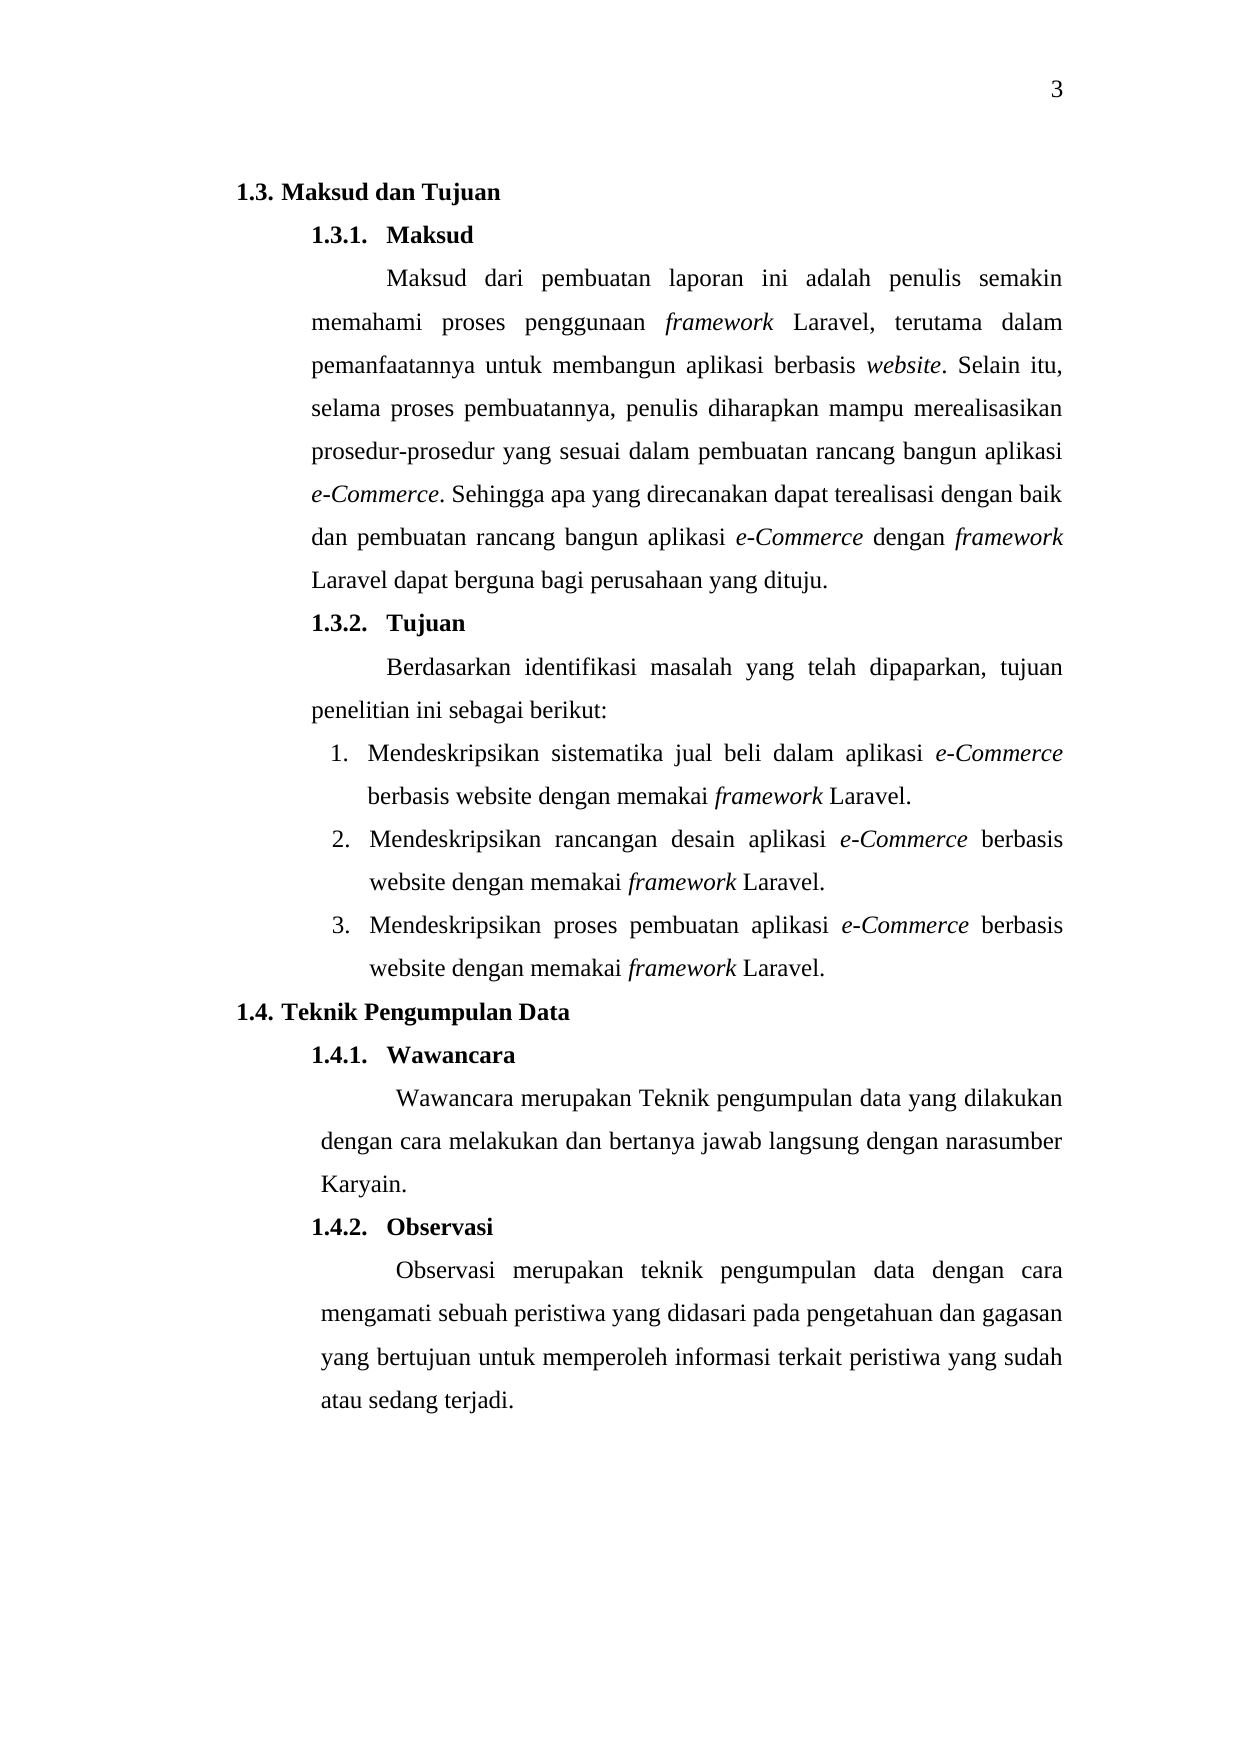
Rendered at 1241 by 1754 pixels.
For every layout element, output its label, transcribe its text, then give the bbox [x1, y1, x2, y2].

subtitle Maksud [311, 220, 1063, 249]
list Mendeskripsikan proses pembuatan aplikasi e-Commerce berbasis website dengan memakai framework Laravel. [332, 910, 1063, 982]
list Mendeskripsikan rancangan desain aplikasi e-Commerce berbasis website dengan memakai framework Laravel. [332, 824, 1063, 896]
subtitle Tujuan [311, 608, 1063, 637]
subtitle Maksud dan Tujuan [236, 177, 1063, 206]
subtitle Berdasarkan identifikasi masalah yang telah dipaparkan, tujuan penelitian ini sebagai berikut: [311, 652, 1063, 723]
list Mendeskripsikan sistematika jual beli dalam aplikasi e-Commerce berbasis website dengan memakai framework Laravel. [330, 738, 1063, 810]
subtitle Observasi [311, 1212, 1063, 1241]
text Observasi merupakan teknik pengumpulan data dengan cara mengamati sebuah peristiwa yang didasari pada pengetahuan dan gagasan yang bertujuan untuk memperoleh informasi terkait peristiwa yang sudah atau sedang terjadi. [321, 1255, 1063, 1413]
subtitle Wawancara [311, 1040, 1063, 1068]
text Wawancara merupakan Teknik pengumpulan data yang dilakukan dengan cara melakukan dan bertanya jawab langsung dengan narasumber Karyain. [321, 1083, 1063, 1198]
subtitle Teknik Pengumpulan Data [236, 997, 1063, 1025]
subtitle Maksud dari pembuatan laporan ini adalah penulis semakin memahami proses penggunaan framework Laravel, terutama dalam pemanfaatannya untuk membangun aplikasi berbasis website. Selain itu, selama proses pembuatannya, penulis diharapkan mampu merealisasikan prosedur-prosedur yang sesuai dalam pembuatan rancang bangun aplikasi e-Commerce. Sehingga apa yang direcanakan dapat terealisasi dengan baik dan pembuatan rancang bangun aplikasi e-Commerce dengan framework Laravel dapat berguna bagi perusahaan yang dituju. [311, 263, 1063, 594]
